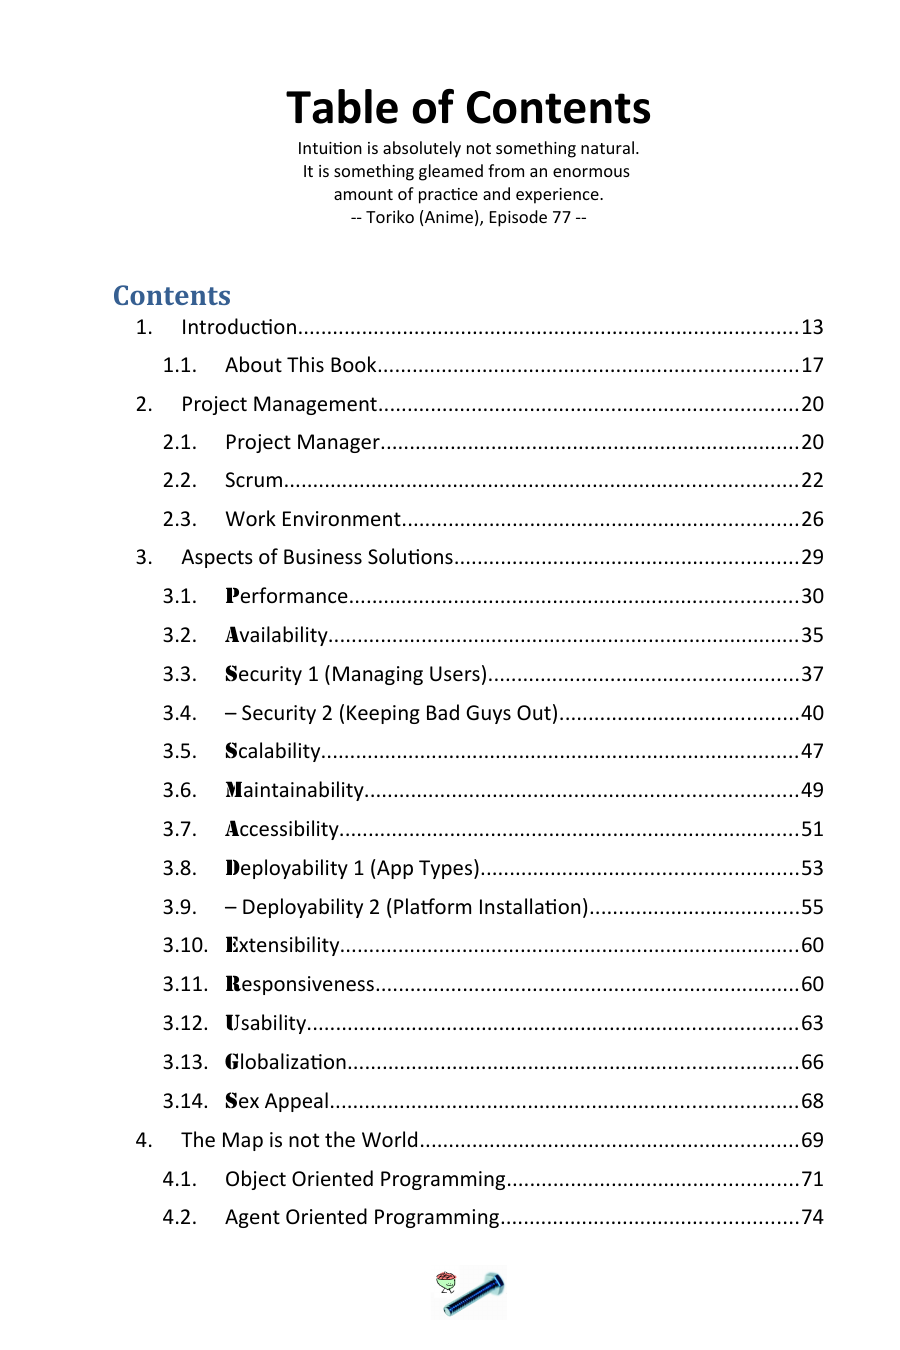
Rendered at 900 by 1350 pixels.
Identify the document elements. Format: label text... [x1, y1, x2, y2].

text Intuition is absolutely not something natural. [112, 136, 825, 159]
picture [430, 1265, 507, 1320]
text -- Toriko (Anime), Episode 77 -- [112, 205, 825, 228]
text It is something gleamed from an enormous amount of practice and experience. [112, 159, 825, 205]
title Table of Contents [112, 75, 825, 136]
